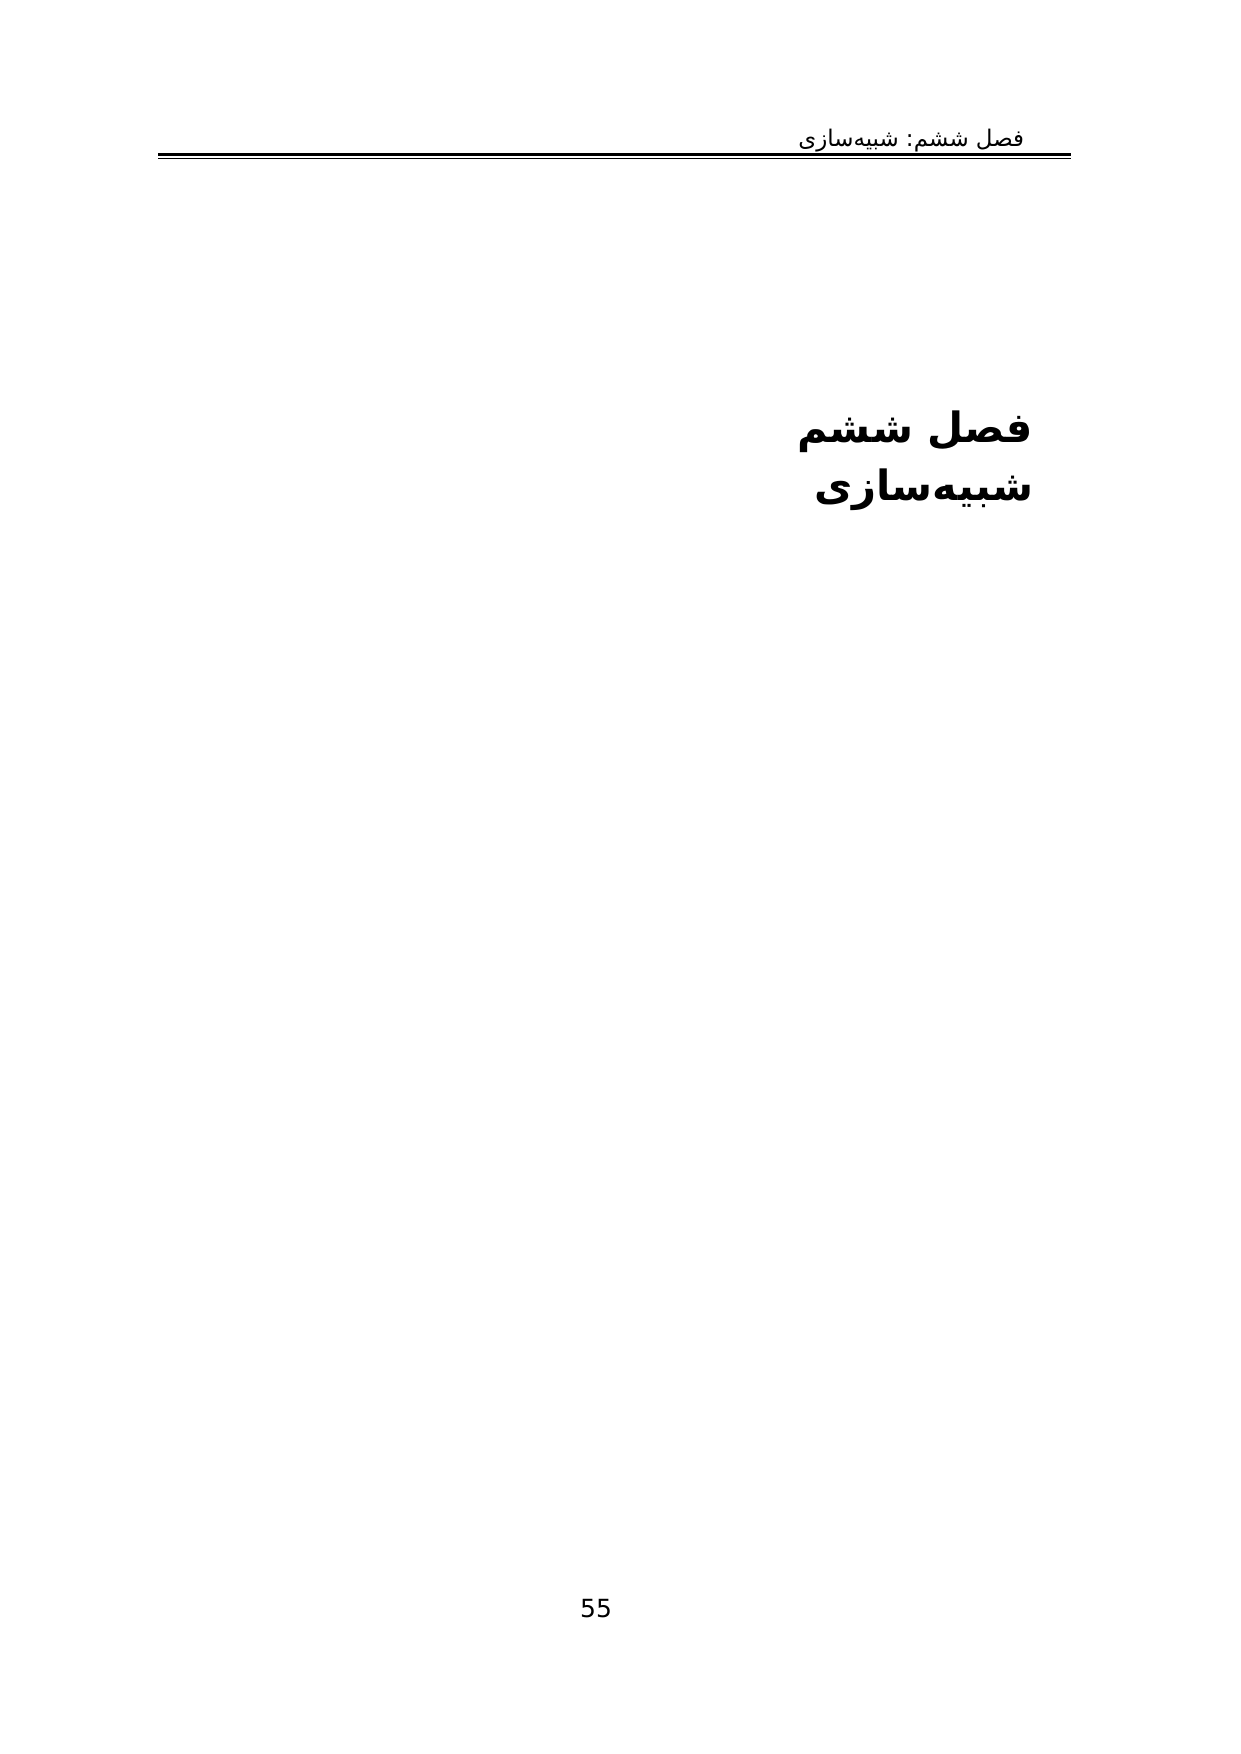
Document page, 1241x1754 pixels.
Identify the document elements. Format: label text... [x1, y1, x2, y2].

subtitle فصل ششم شبیه‌سازی [150, 345, 1078, 510]
